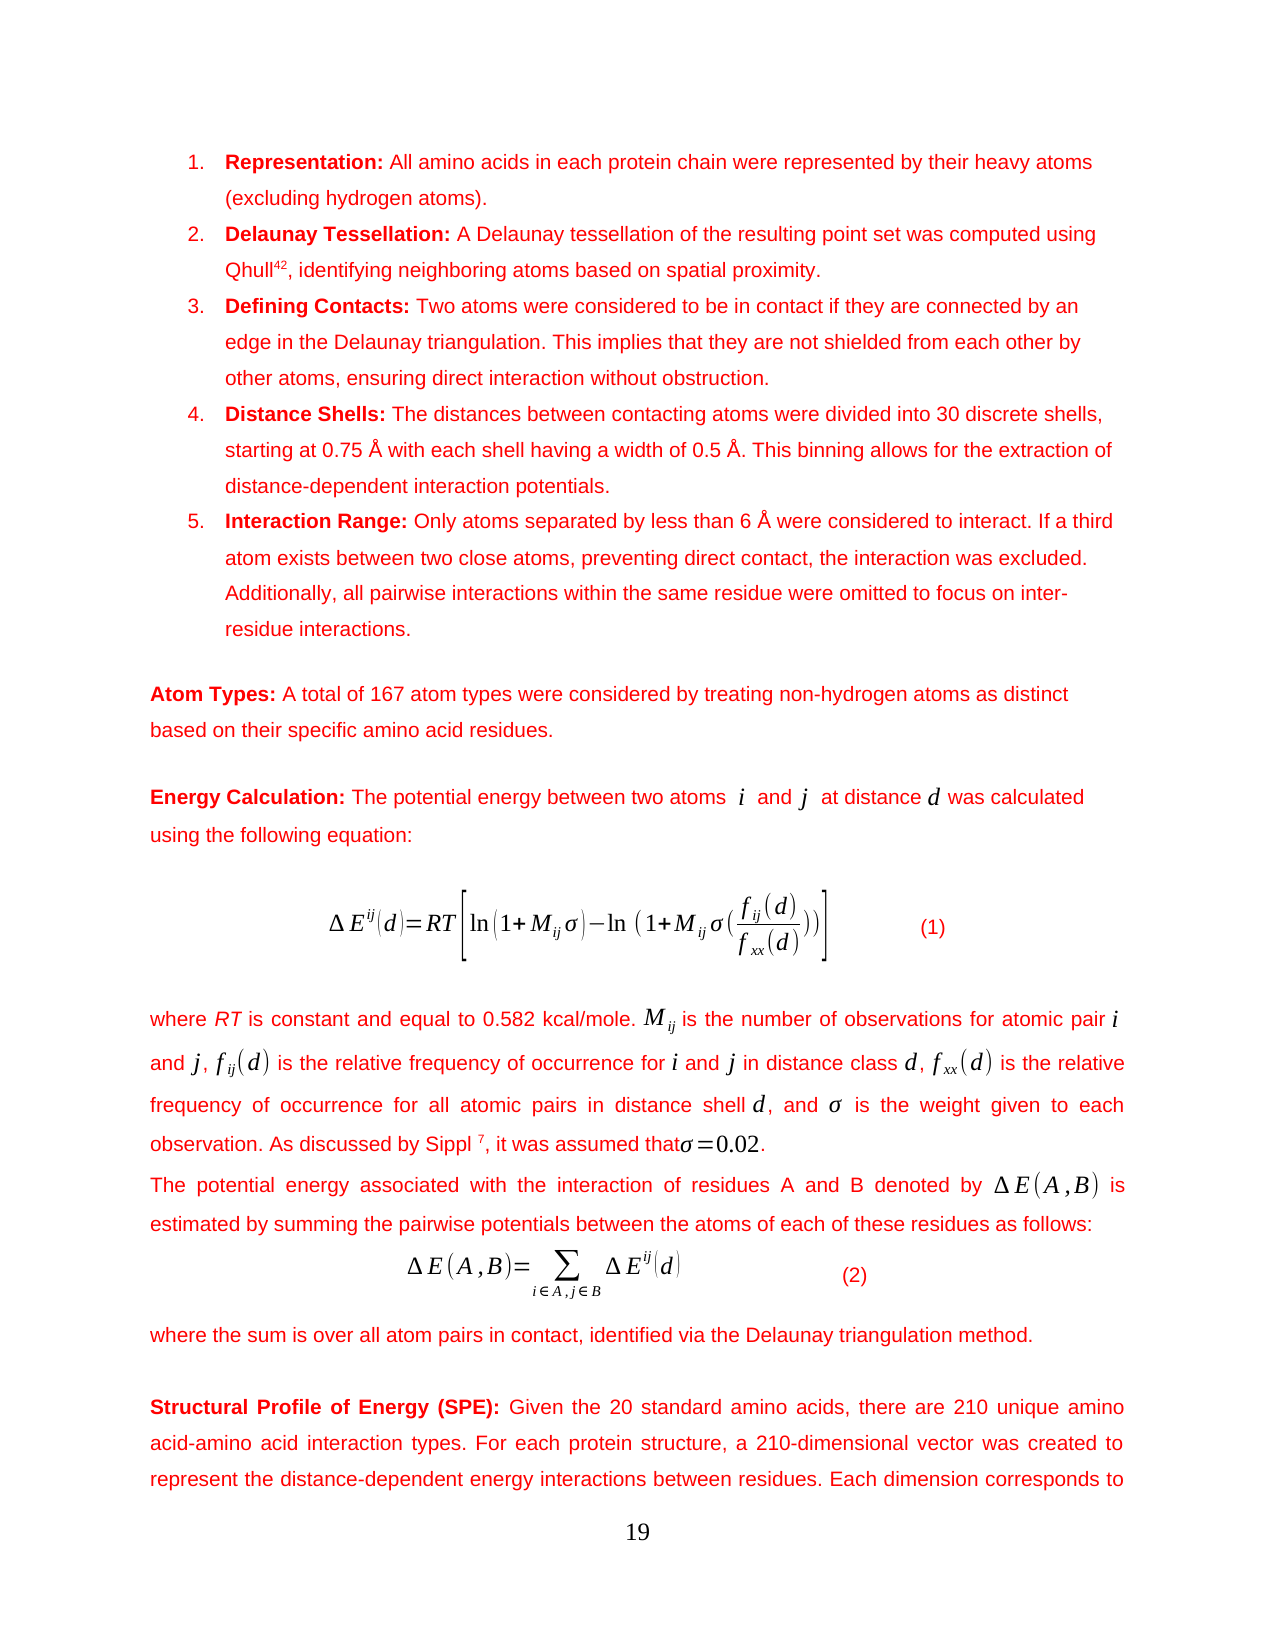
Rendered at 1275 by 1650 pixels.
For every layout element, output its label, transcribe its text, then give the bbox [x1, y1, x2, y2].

text (2) [150, 1364, 1125, 1416]
list Distance Shells: The distances between contacting atoms were divided into 30 discrete shells, starting at 0.75 Å with each shell having a width of 0.5 Å. This binning allows for the extraction of distance-dependent interaction potentials. [187, 489, 1125, 585]
text (1) [150, 1005, 1125, 1079]
text where the sum is over all atom pairs in contact, identified via the Delaunay triangulation method. [150, 1439, 1125, 1463]
text Energy Calculation: The potential energy between two atoms and at distance was calculated using the following equation: [150, 900, 1125, 963]
text Atom Types: A total of 167 atom types were considered by treating non-hydrogen atoms as distinct based on their specific amino acid residues. [150, 799, 1125, 859]
list Representation: All amino acids in each protein chain were represented by their heavy atoms (excluding hydrogen atoms). [187, 150, 1125, 210]
text where RT is constant and equal to 0.582 kcal/mole. is the number of observations for atomic pair and , is the relative frequency of occurrence for and in distance class , is the relative frequency of occurrence for all atomic pairs in distance shell , and is the weight given to each observation. As discussed by Sippl 7, it was assumed that. [150, 1120, 1125, 1274]
list Delaunay Tessellation: A Delaunay tessellation of the resulting point set was computed using Qhull42, identifying neighboring atoms based on spatial proximity. [187, 251, 1125, 311]
list Defining Contacts: Two atoms were considered to be in contact if they are connected by an edge in the Delaunay triangulation. This implies that they are not shielded from each other by other atoms, ensuring direct interaction without obstruction. [187, 352, 1125, 448]
list Interaction Range: Only atoms separated by less than 6 Å were considered to interact. If a third atom exists between two close atoms, preventing direct contact, the interaction was excluded. Additionally, all pairwise interactions within the same residue were omitted to focus on inter-residue interactions. [187, 626, 1125, 758]
text The potential energy associated with the interaction of residues A and B denoted by is estimated by summing the pairwise potentials between the atoms of each of these residues as follows: [150, 1287, 1125, 1352]
